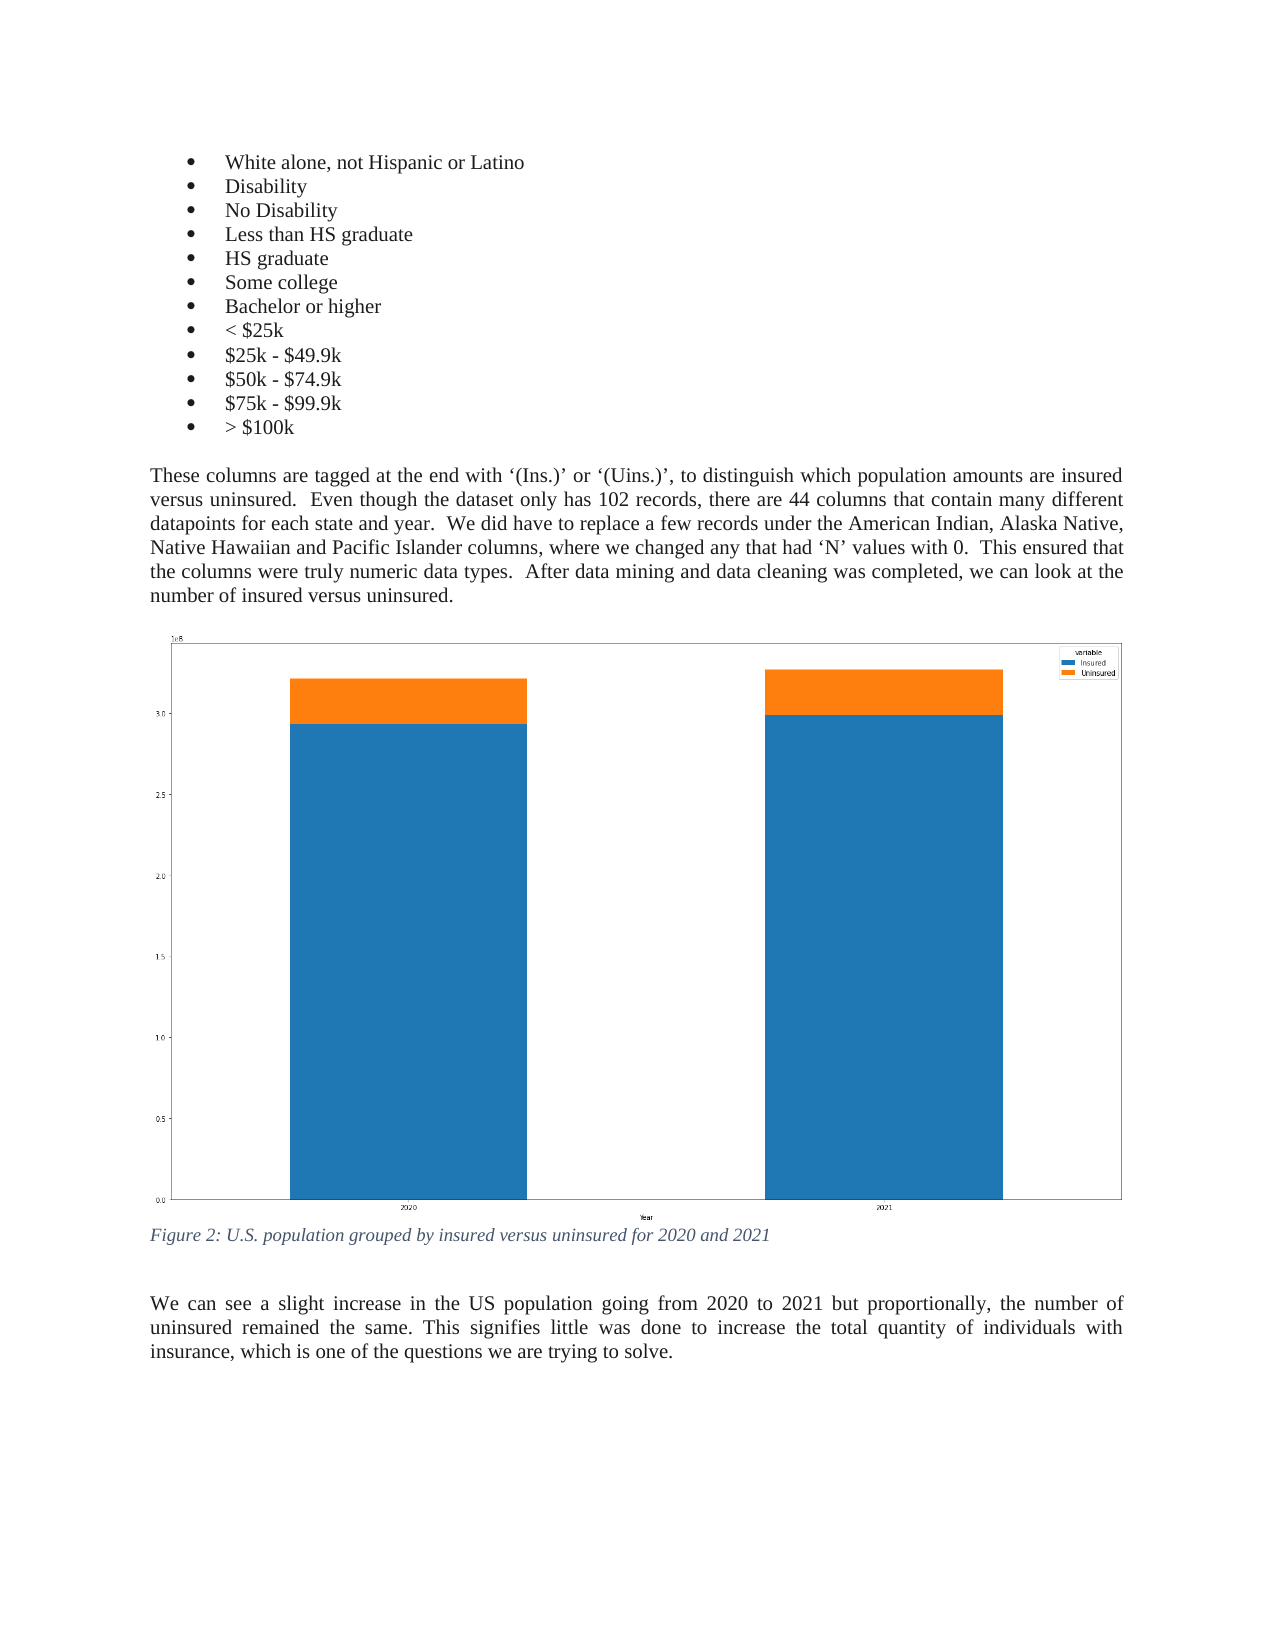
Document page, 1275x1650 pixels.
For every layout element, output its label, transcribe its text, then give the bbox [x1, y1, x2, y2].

list HS graduate [187, 246, 1125, 270]
list $50k - $74.9k [187, 367, 1125, 391]
list No Disability [187, 198, 1125, 222]
text These columns are tagged at the end with ‘(Ins.)’ or ‘(Uins.)’, to distinguish which population amounts are insured versus uninsured. Even though the dataset only has 102 records, there are 44 columns that contain many different datapoints for each state and year. We did have to replace a few records under the American Indian, Alaska Native, Native Hawaiian and Pacific Islander columns, where we changed any that had ‘N’ values with 0. This ensured that the columns were truly numeric data types. After data mining and data cleaning was completed, we can look at the number of insured versus uninsured. [150, 463, 1125, 607]
list $75k - $99.9k [187, 391, 1125, 415]
text Figure 2: U.S. population grouped by insured versus uninsured for 2020 and 2021 [150, 1225, 1125, 1246]
list > $100k [187, 415, 1125, 439]
list Bachelor or higher [187, 294, 1125, 318]
list $25k - $49.9k [187, 342, 1125, 367]
list White alone, not Hispanic or Latino [187, 150, 1125, 174]
list Some college [187, 270, 1125, 294]
text We can see a slight increase in the US population going from 2020 to 2021 but proportionally, the number of uninsured remained the same. This signifies little was done to increase the total quantity of individuals with insurance, which is one of the questions we are trying to solve. [150, 1291, 1125, 1363]
list < $25k [187, 318, 1125, 342]
list Disability [187, 174, 1125, 198]
picture [150, 631, 1125, 1225]
list Less than HS graduate [187, 222, 1125, 246]
